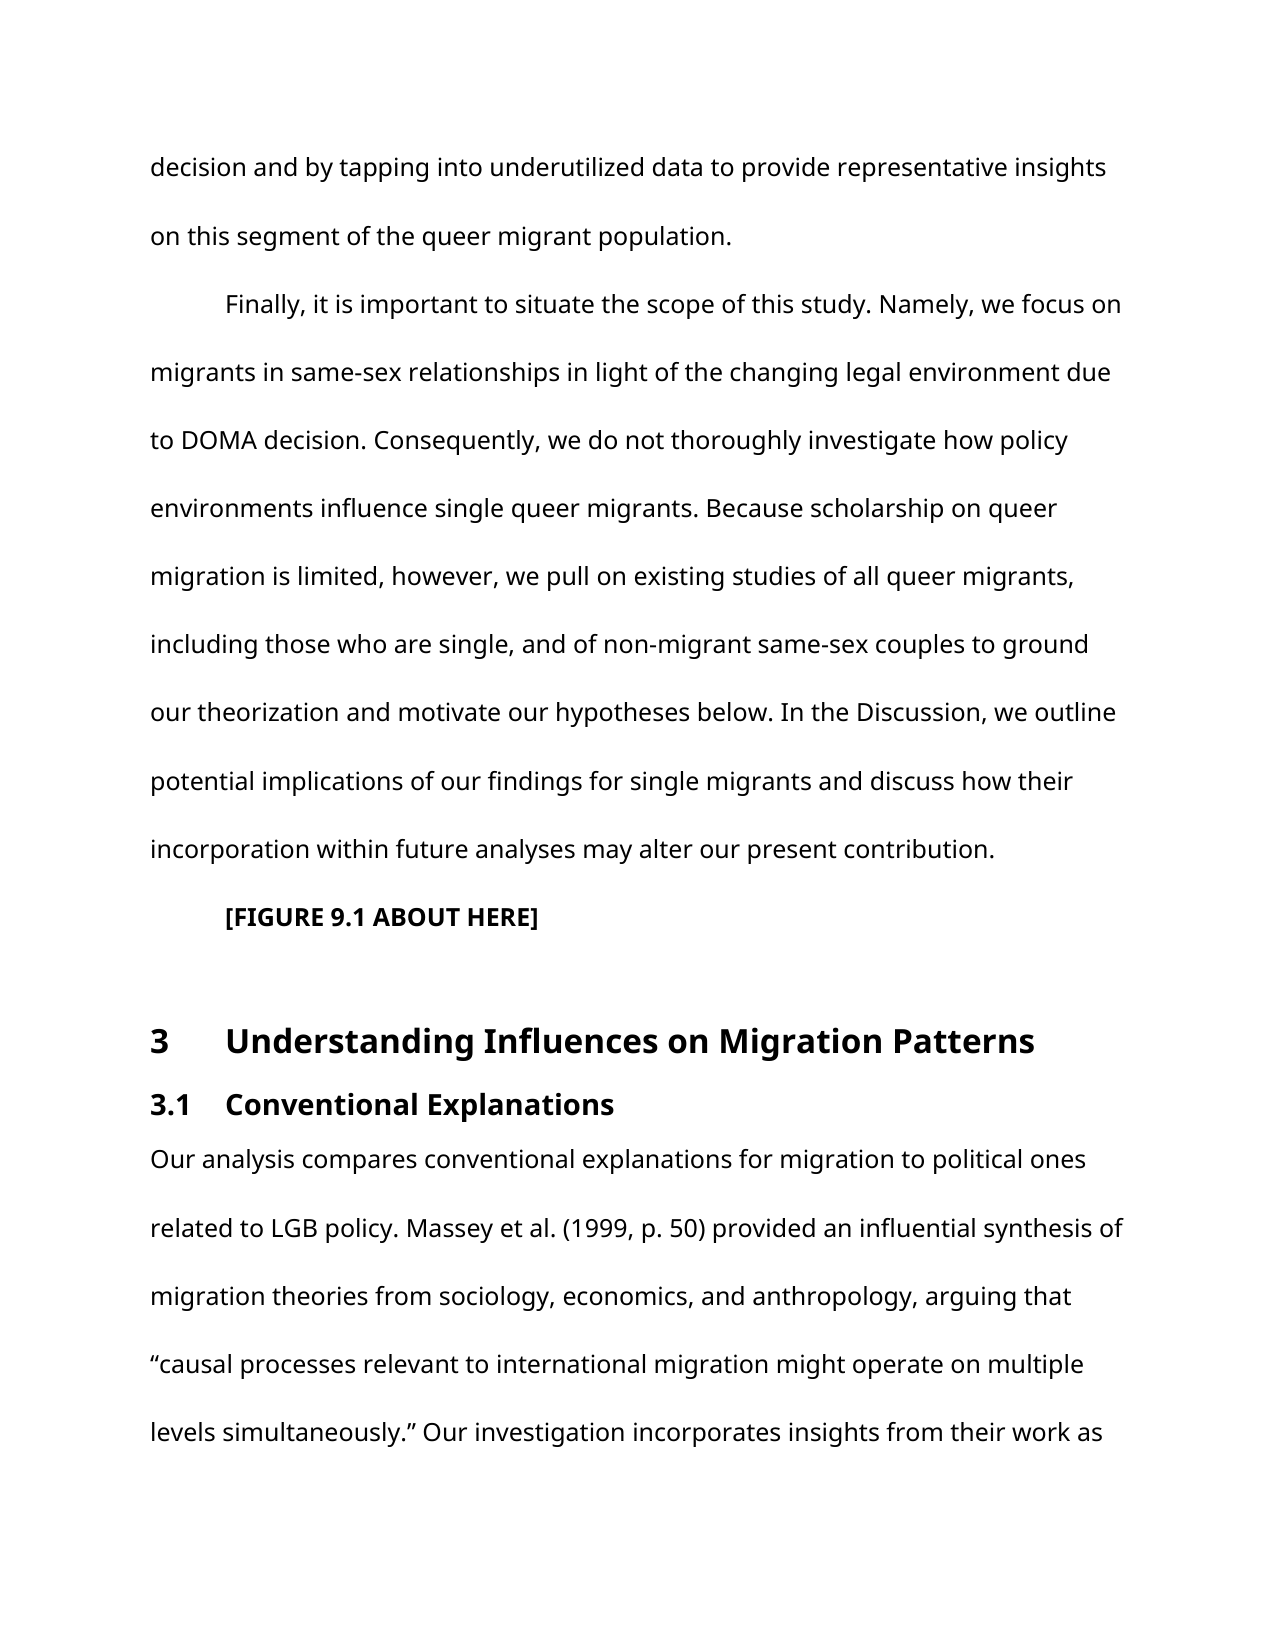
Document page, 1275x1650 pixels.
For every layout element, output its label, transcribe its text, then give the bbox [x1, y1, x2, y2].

text [FIGURE 9.1 ABOUT HERE] [150, 899, 1125, 933]
subtitle 3.1 Conventional Explanations [150, 1084, 1125, 1123]
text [150, 150, 1125, 252]
subtitle 3 Understanding Influences on Migration Patterns [150, 1017, 1125, 1063]
text Finally, it is important to situate the scope of this study. Namely, we focus on migrants in same-sex relationships in light of the changing legal environment due to DOMA decision. Consequently, we do not thoroughly investigate how policy environments influence single queer migrants. Because scholarship on queer migration is limited, however, we pull on existing studies of all queer migrants, including those who are single, and of non-migrant same-sex couples to ground our theorization and motivate our hypotheses below. In the Discussion, we outline potential implications of our findings for single migrants and discuss how their incorporation within future analyses may alter our present contribution. [150, 286, 1125, 865]
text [150, 1142, 1125, 1449]
